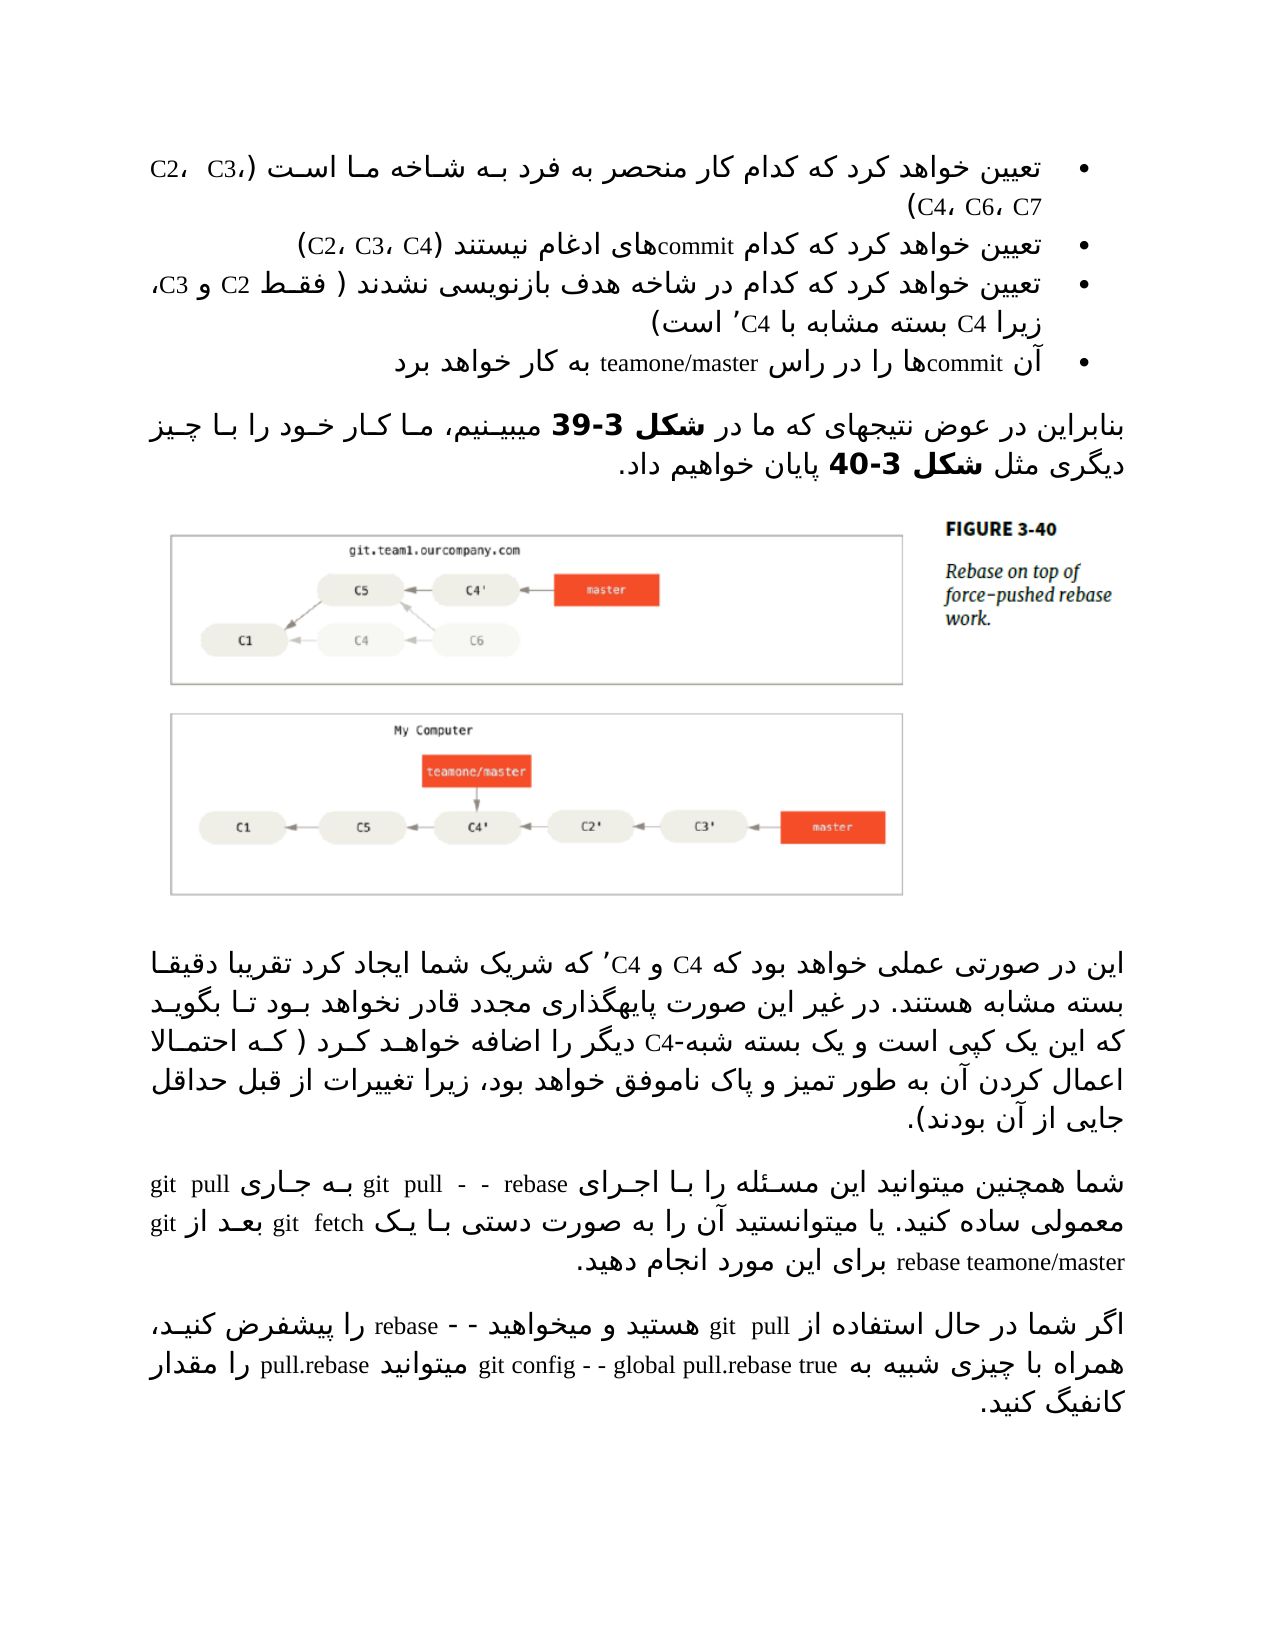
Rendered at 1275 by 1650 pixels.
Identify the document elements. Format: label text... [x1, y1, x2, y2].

text اگر شما در حال استفاده از git pull هستید و میخواهید - - rebase را پیشفرض کنید، همراه با چیزی شبیه به git config - - global pull.rebase true میتوانید pull.rebase را مقدار کانفیگ کنید. [150, 1308, 1125, 1419]
list تعیین خواهد کرد که کدام کار منحصر به فرد به شاخه ما است (C2، C3، C4، C6، C7) [150, 150, 1080, 222]
list آن commitها را در راس teamone/master به کار خواهد برد [150, 344, 1080, 378]
text بنابراین در عوض نتیجهای که ما در شکل 3-39 میبینیم، ما کار خود را با چیز دیگری مثل شکل 3-40 پایان خواهیم داد. [150, 408, 1125, 481]
list تعیین خواهد کرد که کدام در شاخه هدف بازنویسی نشدند ( فقط C2 و C3، زیرا C4 بسته مشابه با C4’ است) [150, 266, 1080, 339]
list تعیین خواهد کرد که کدام commitهای ادغام نیستند (C2، C3، C4) [150, 227, 1080, 261]
text این در صورتی عملی خواهد بود که C4 و C4’ که شریک شما ایجاد کرد تقریبا دقیقا بسته مشابه هستند. در غیر این صورت پایهگذاری مجدد قادر نخواهد بود تا بگوید که این یک کپی است و یک بسته شبه-C4 دیگر را اضافه خواهد کرد ( که احتمالا اعمال کردن آن به طور تمیز و پاک ناموفق خواهد بود، زیرا تغییرات از قبل حداقل جایی از آن بودند). [150, 946, 1125, 1136]
text شما همچنین میتوانید این مسئله را با اجرای git pull - - rebase به جاری git pull معمولی ساده کنید. یا میتوانستید آن را به صورت دستی با یک git fetch بعد از git rebase teamone/master برای این مورد انجام دهید. [150, 1166, 1125, 1278]
